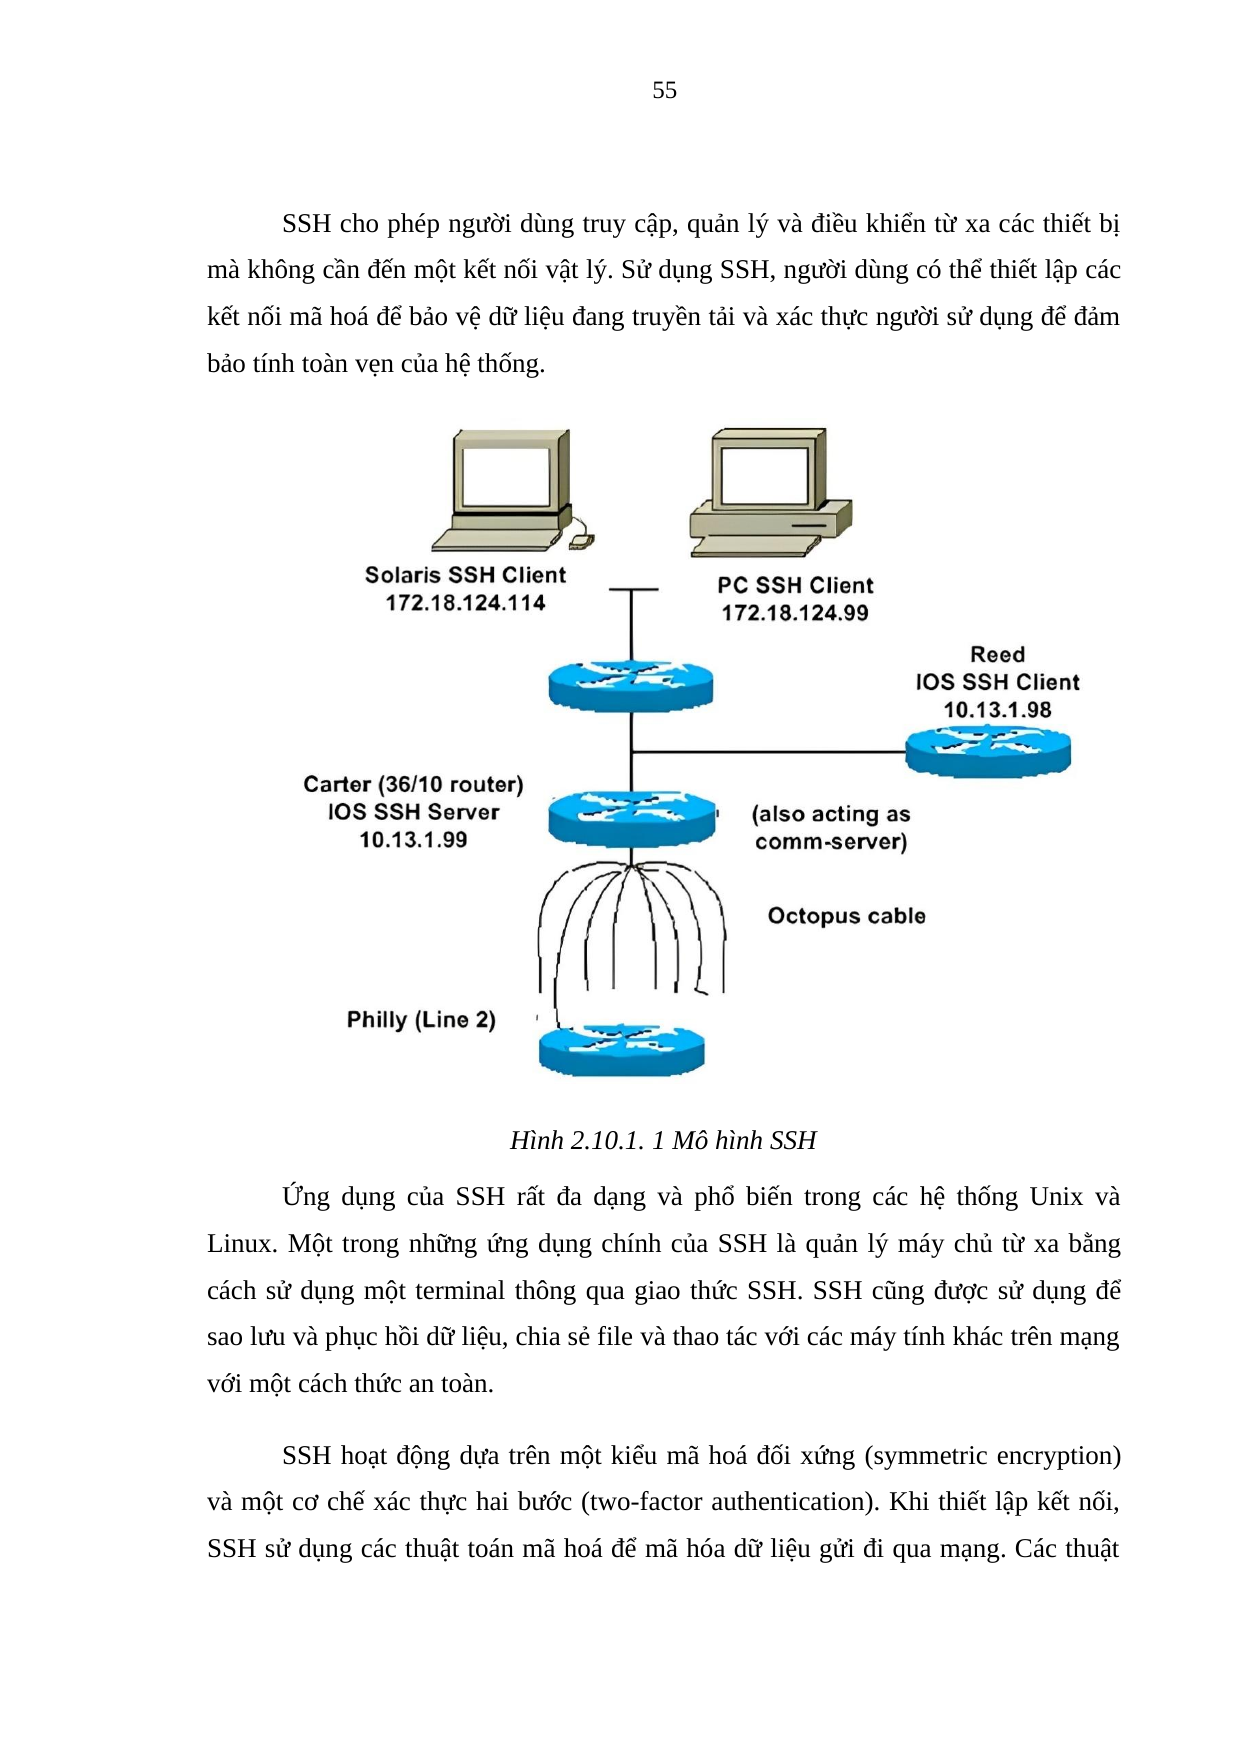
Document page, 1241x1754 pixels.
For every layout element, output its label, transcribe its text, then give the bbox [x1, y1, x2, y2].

picture [281, 418, 1112, 1084]
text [207, 1439, 1122, 1563]
text SSH cho phép người dùng truy cập, quản lý và điều khiển từ xa các thiết bị mà không cần đến một kết nối vật lý. Sử dụng SSH, người dùng có thể thiết lập các kết nối mã hoá để bảo vệ dữ liệu đang truyền tải và xác thực người sử dụng để đảm bảo tính toàn vẹn của hệ thống. [207, 207, 1122, 378]
text Ứng dụng của SSH rất đa dạng và phổ biến trong các hệ thống Unix và Linux. Một trong những ứng dụng chính của SSH là quản lý máy chủ từ xa bằng cách sử dụng một terminal thông qua giao thức SSH. SSH cũng được sử dụng để sao lưu và phục hồi dữ liệu, chia sẻ file và thao tác với các máy tính khác trên mạng với một cách thức an toàn. [207, 1180, 1122, 1398]
